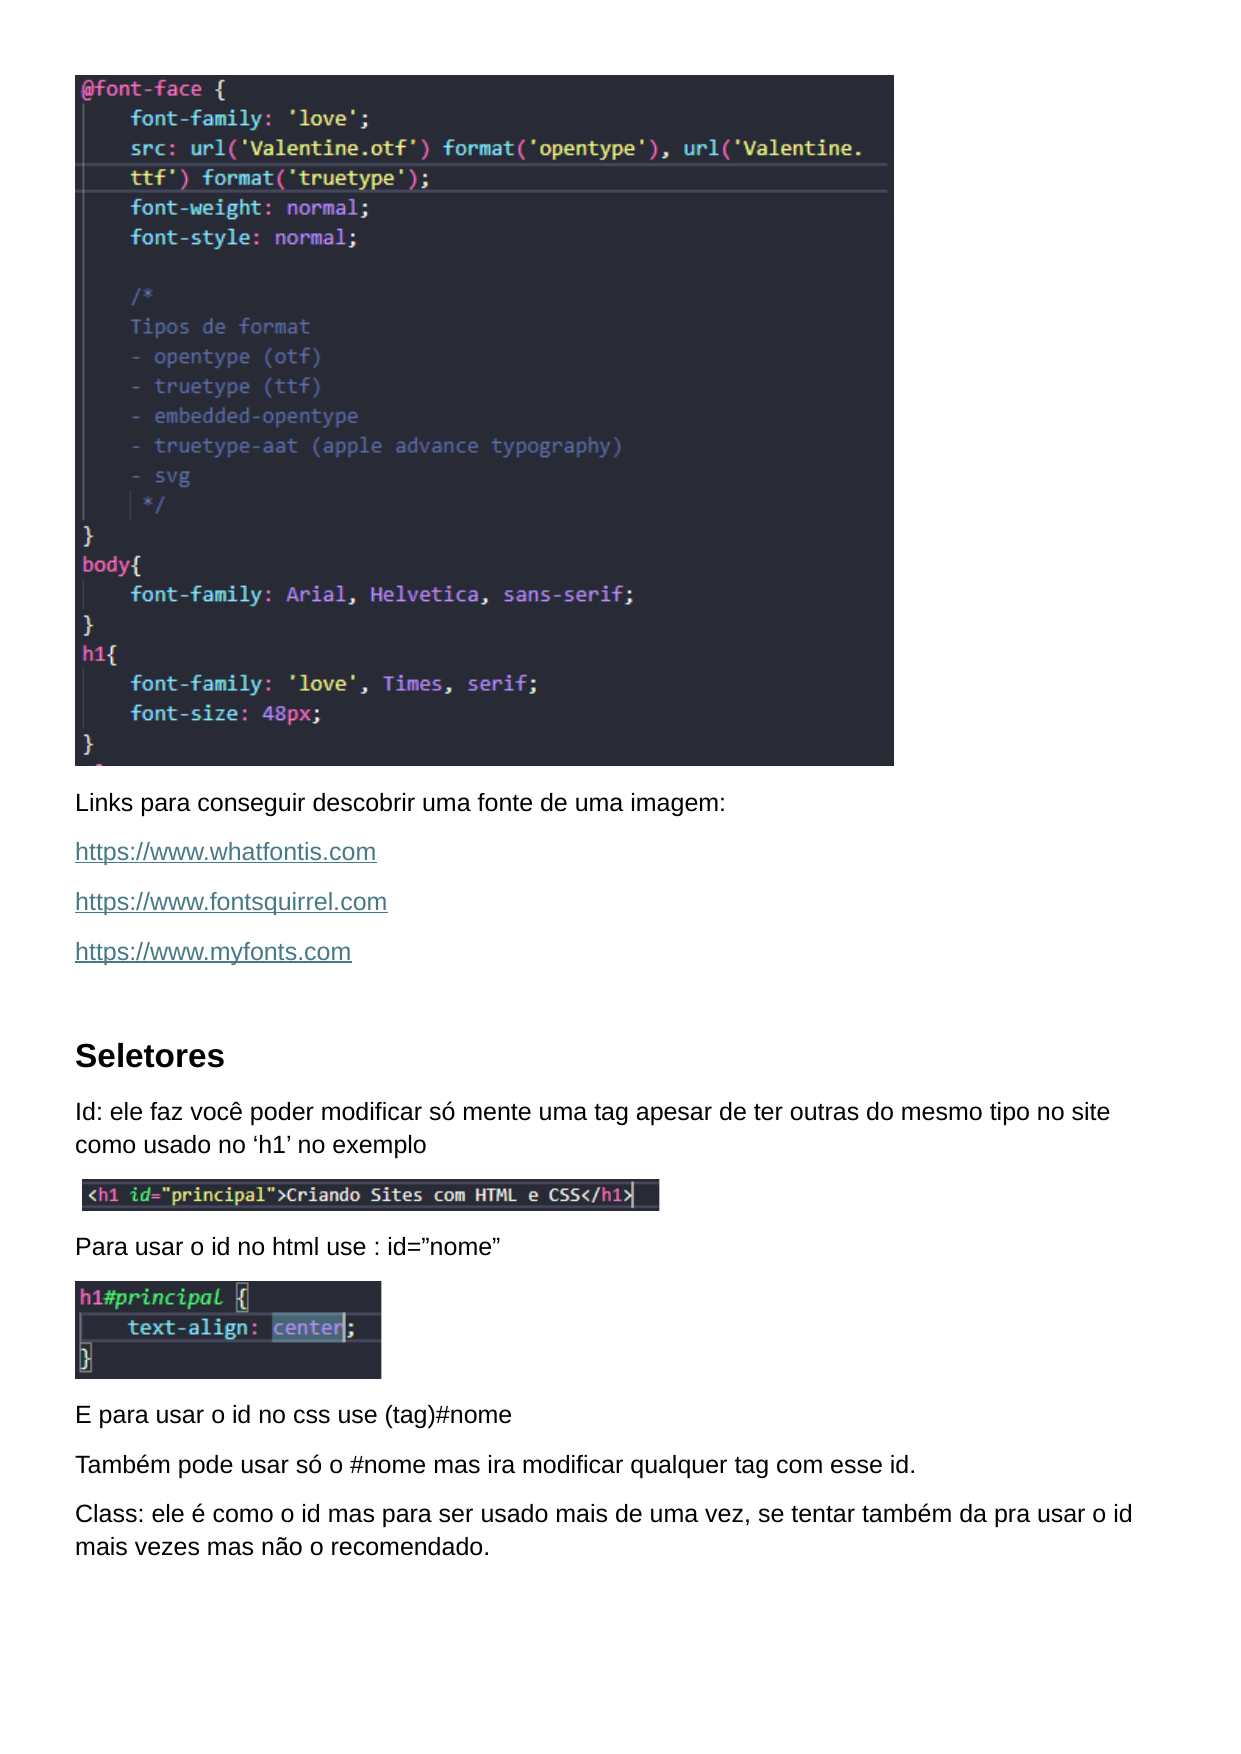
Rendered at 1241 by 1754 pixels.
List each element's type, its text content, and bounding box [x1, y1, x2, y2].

text Links para conseguir descobrir uma fonte de uma imagem: [75, 787, 1165, 816]
text Class: ele é como o id mas para ser usado mais de uma vez, se tentar também da pra usar o id mais vezes mas não o recomendado. [75, 1499, 1165, 1561]
text https://www.myfonts.com [75, 937, 1165, 965]
text Também pode usar só o #nome mas ira modificar qualquer tag com esse id. [75, 1450, 1165, 1478]
picture [75, 75, 894, 766]
text Seletores [75, 1036, 1165, 1074]
picture [75, 1281, 382, 1379]
text E para usar o id no css use (tag)#nome [75, 1400, 1165, 1429]
text Para usar o id no html use : id=”nome” [75, 1232, 1165, 1260]
text Id: ele faz você poder modificar só mente uma tag apesar de ter outras do mesmo tipo no site como usado no ‘h1’ no exemplo [75, 1097, 1165, 1158]
picture [82, 1179, 660, 1211]
text https://www.fontsquirrel.com [75, 887, 1165, 916]
text https://www.whatfontis.com [75, 837, 1165, 866]
